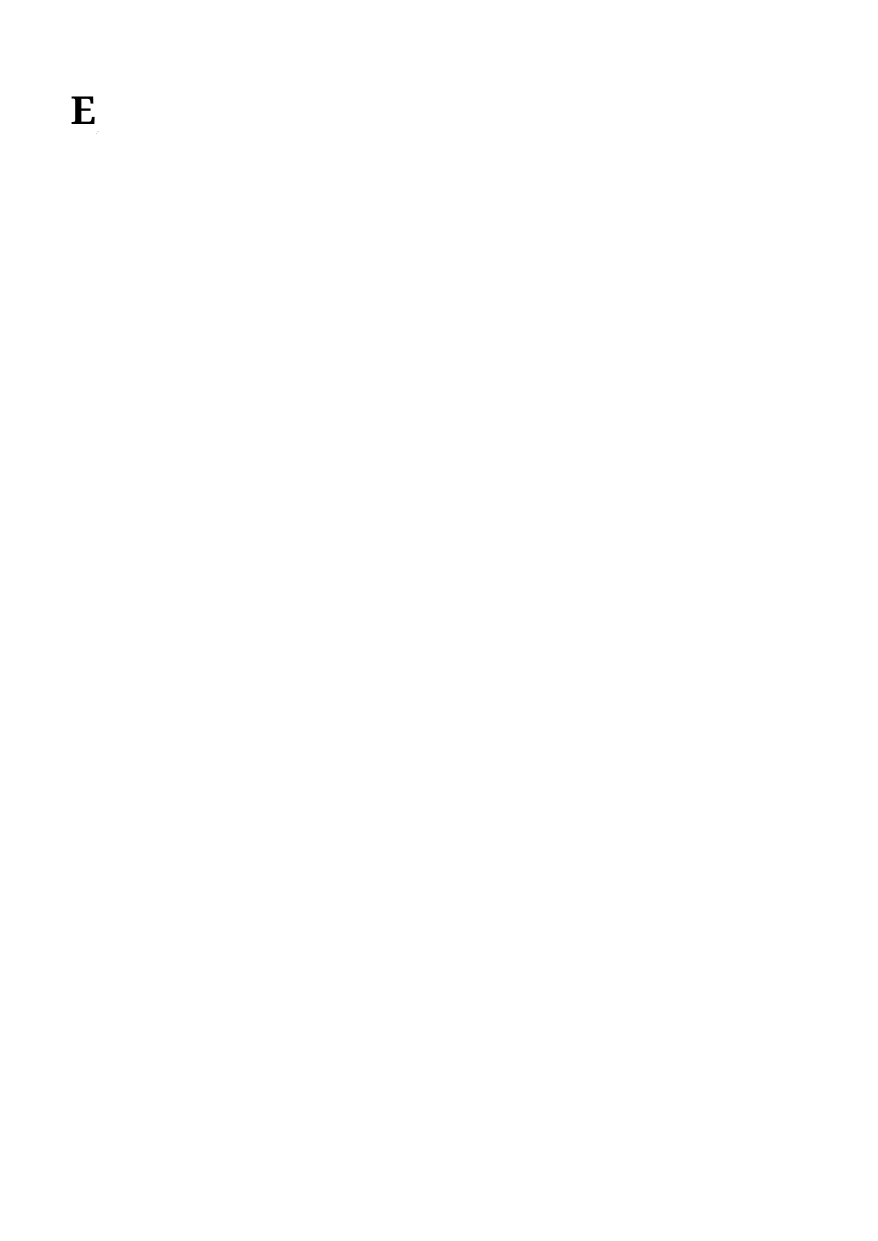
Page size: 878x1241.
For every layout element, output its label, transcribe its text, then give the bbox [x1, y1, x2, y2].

text E.- [70, 83, 818, 146]
